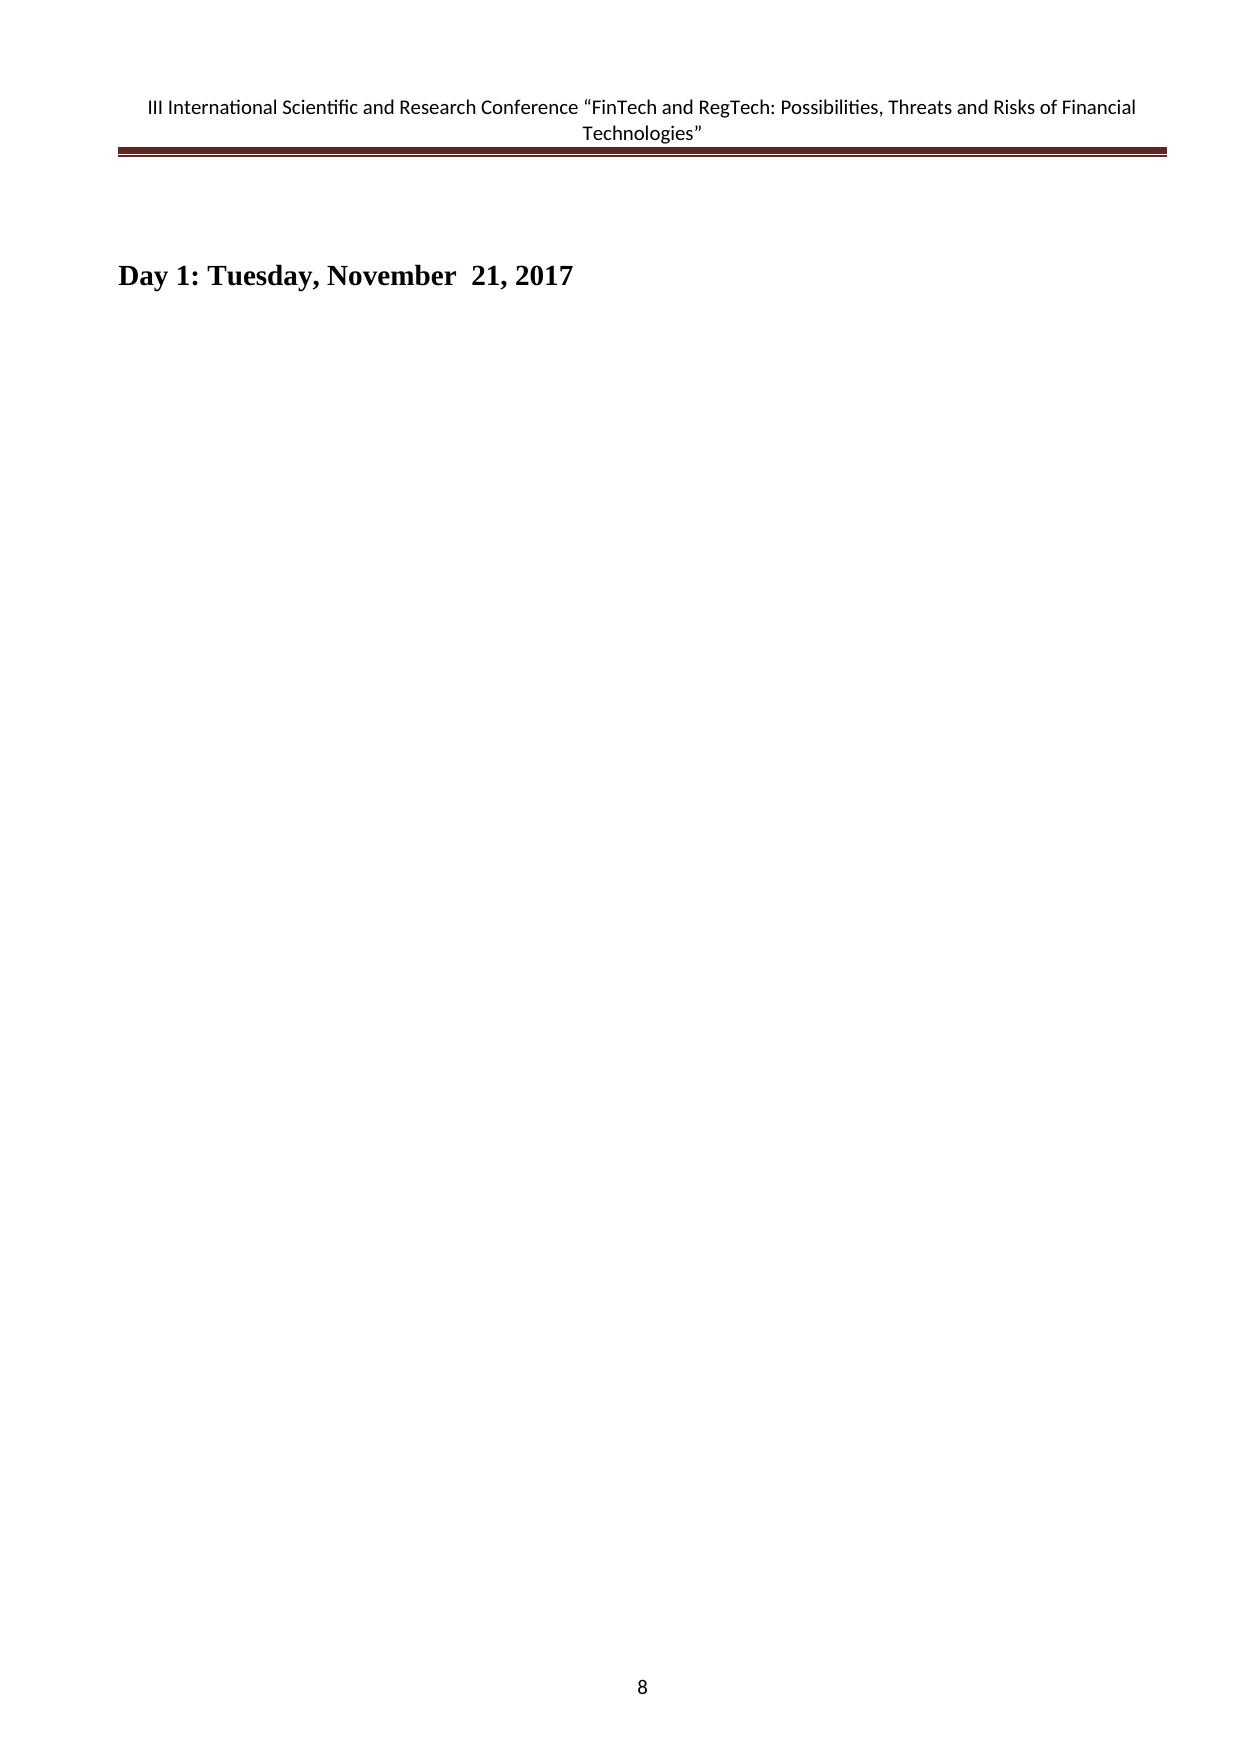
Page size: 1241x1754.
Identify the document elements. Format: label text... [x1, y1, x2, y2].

text Day 1: Tuesday, November 21, 2017 [118, 258, 1167, 292]
